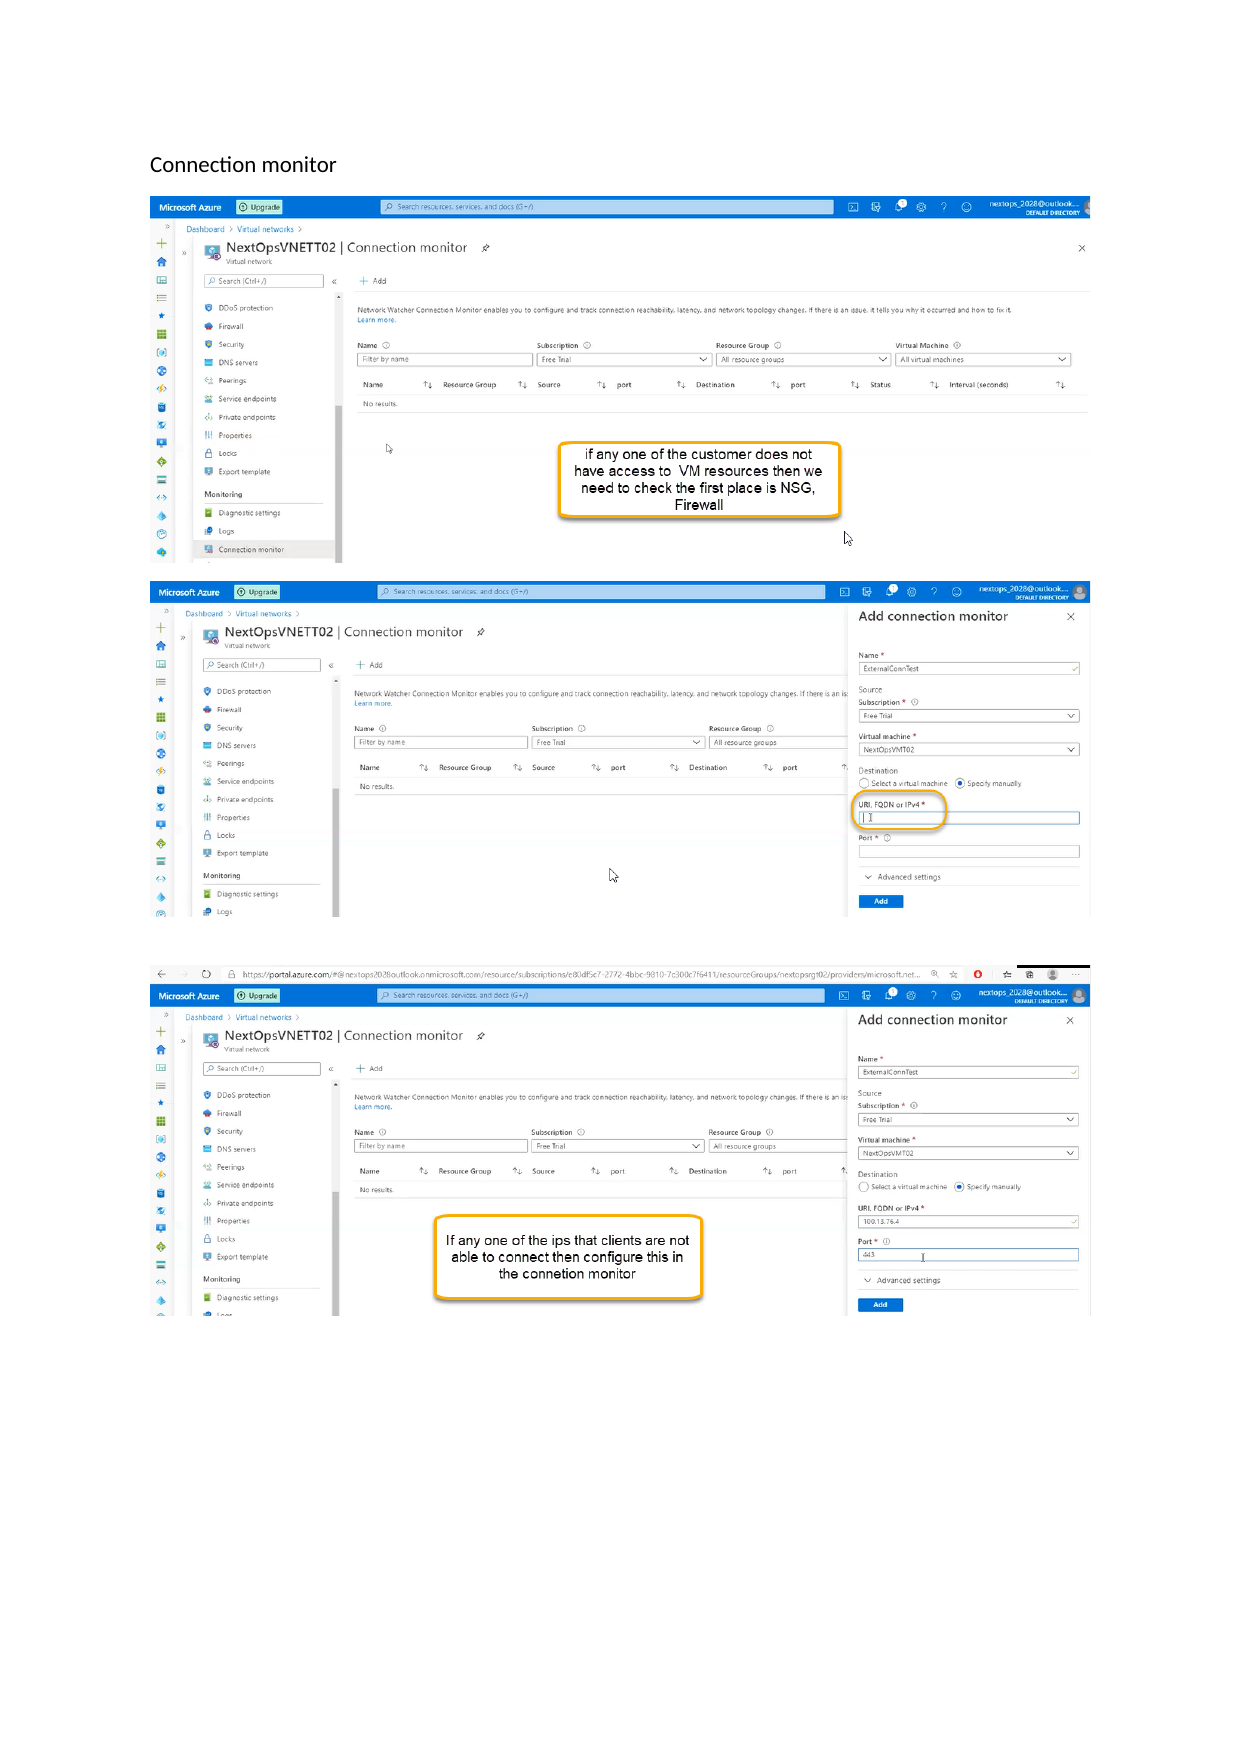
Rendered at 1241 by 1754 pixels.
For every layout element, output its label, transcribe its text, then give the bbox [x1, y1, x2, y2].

text Connection monitor [150, 150, 1090, 178]
picture [150, 581, 1091, 917]
picture [150, 965, 1091, 1316]
picture [150, 196, 1091, 563]
